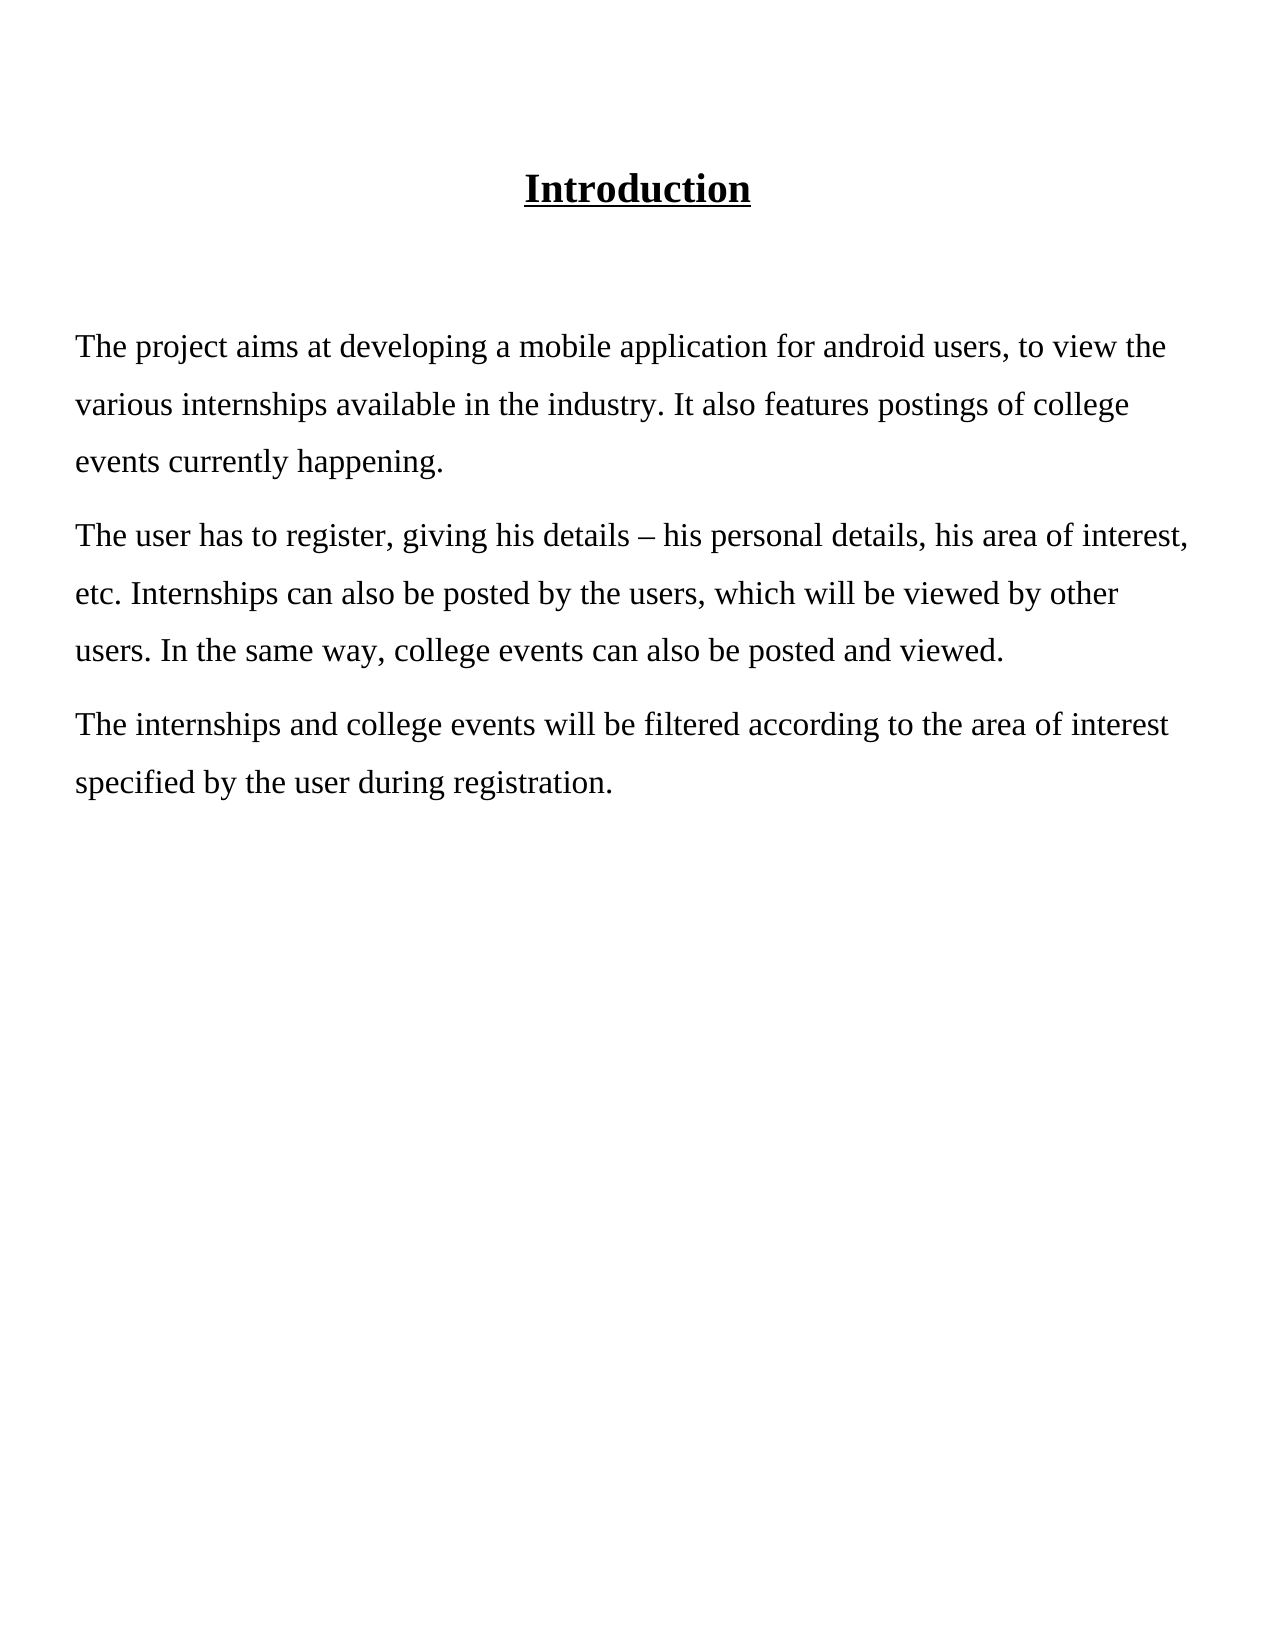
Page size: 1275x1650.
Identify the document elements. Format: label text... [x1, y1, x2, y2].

text Introduction [75, 163, 1200, 211]
text The internships and college events will be filtered according to the area of interest specified by the user during registration. [75, 704, 1200, 800]
text The project aims at developing a mobile application for android users, to view the various internships available in the industry. It also features postings of college events currently happening. [75, 326, 1200, 479]
text The user has to register, giving his details – his personal details, his area of interest, etc. Internships can also be posted by the users, which will be viewed by other users. In the same way, college events can also be posted and viewed. [75, 515, 1200, 669]
